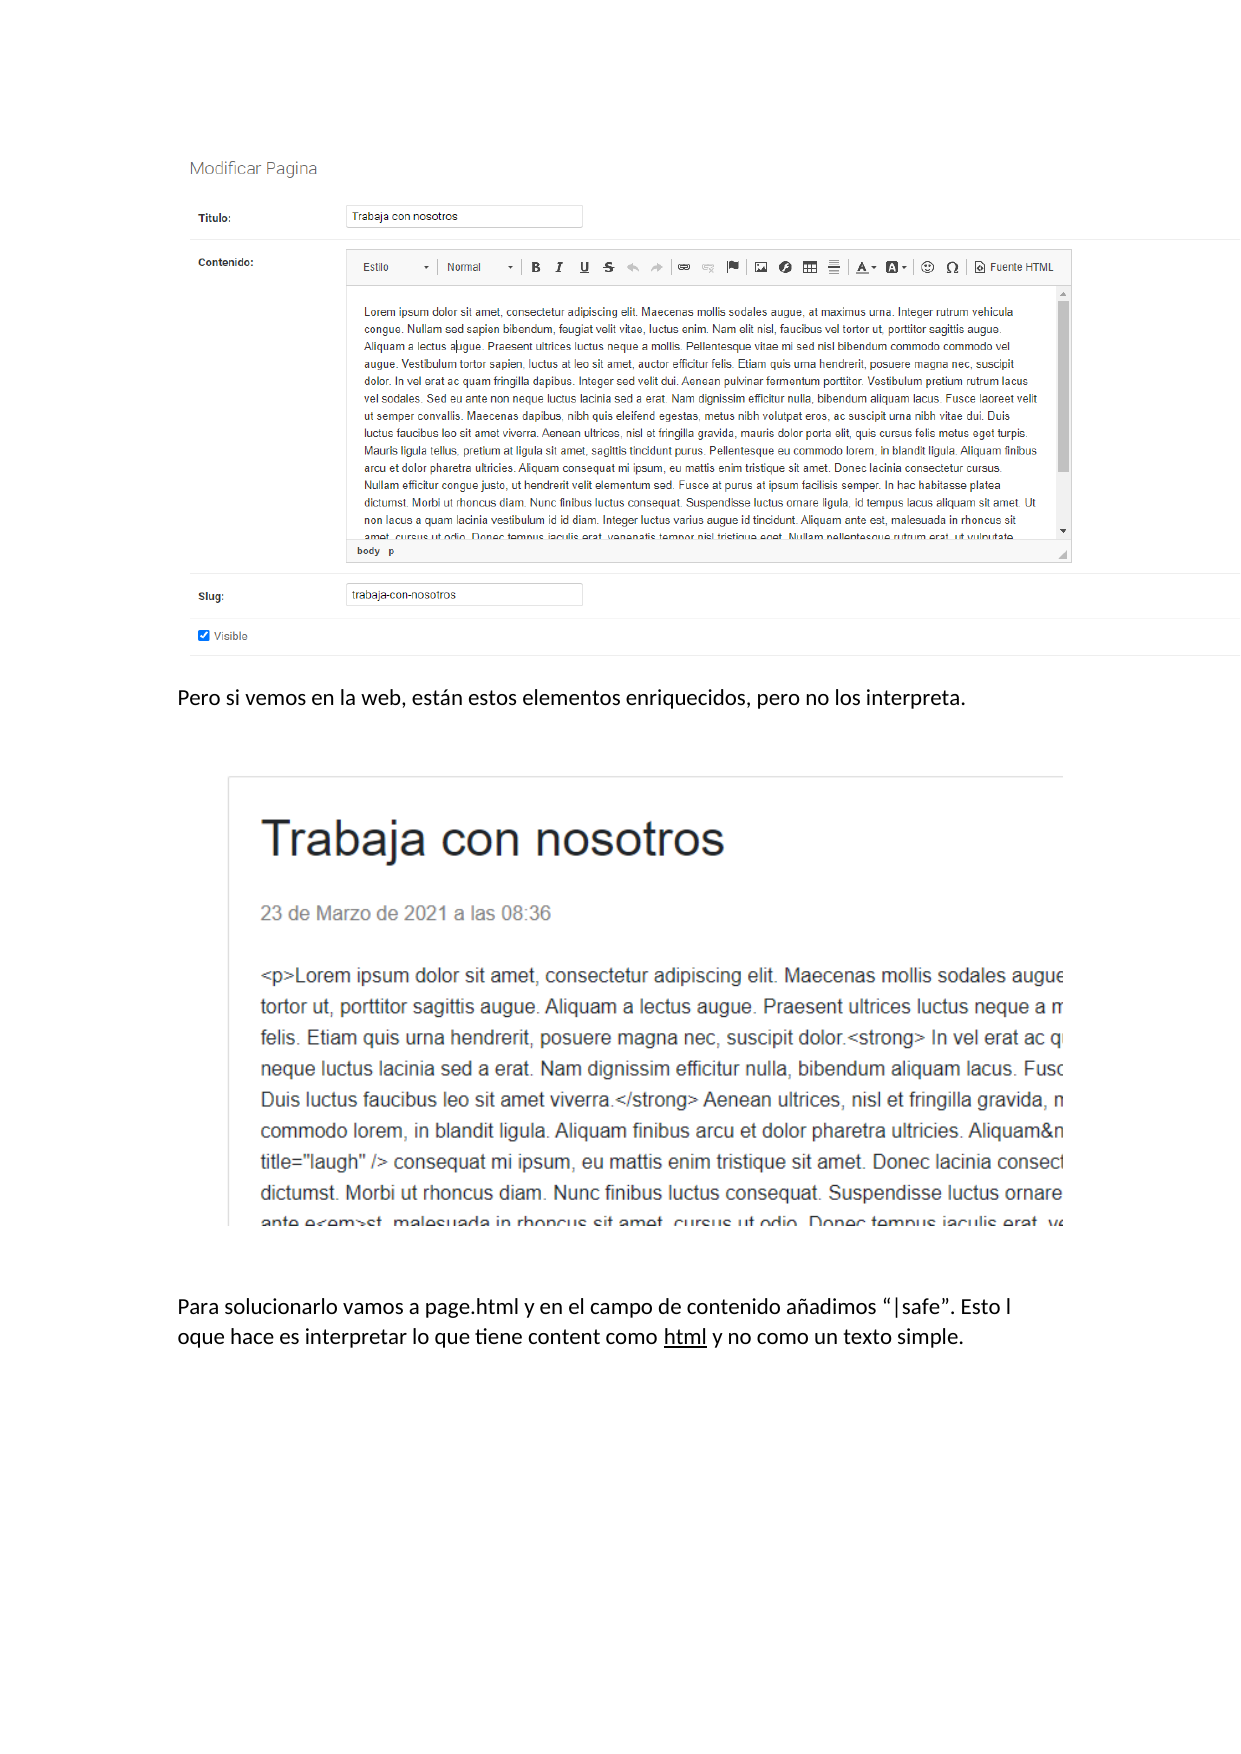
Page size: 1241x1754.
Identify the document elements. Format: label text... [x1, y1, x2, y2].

picture [177, 147, 1241, 664]
text Para solucionarlo vamos a page.html y en el campo de contenido añadimos “|safe”. Esto l oque hace es interpretar lo que tiene content como html y no como un texto simple. [177, 1292, 1063, 1350]
picture [177, 729, 1063, 1226]
text Pero si vemos en la web, están estos elementos enriquecidos, pero no los interpreta. [177, 683, 1063, 711]
